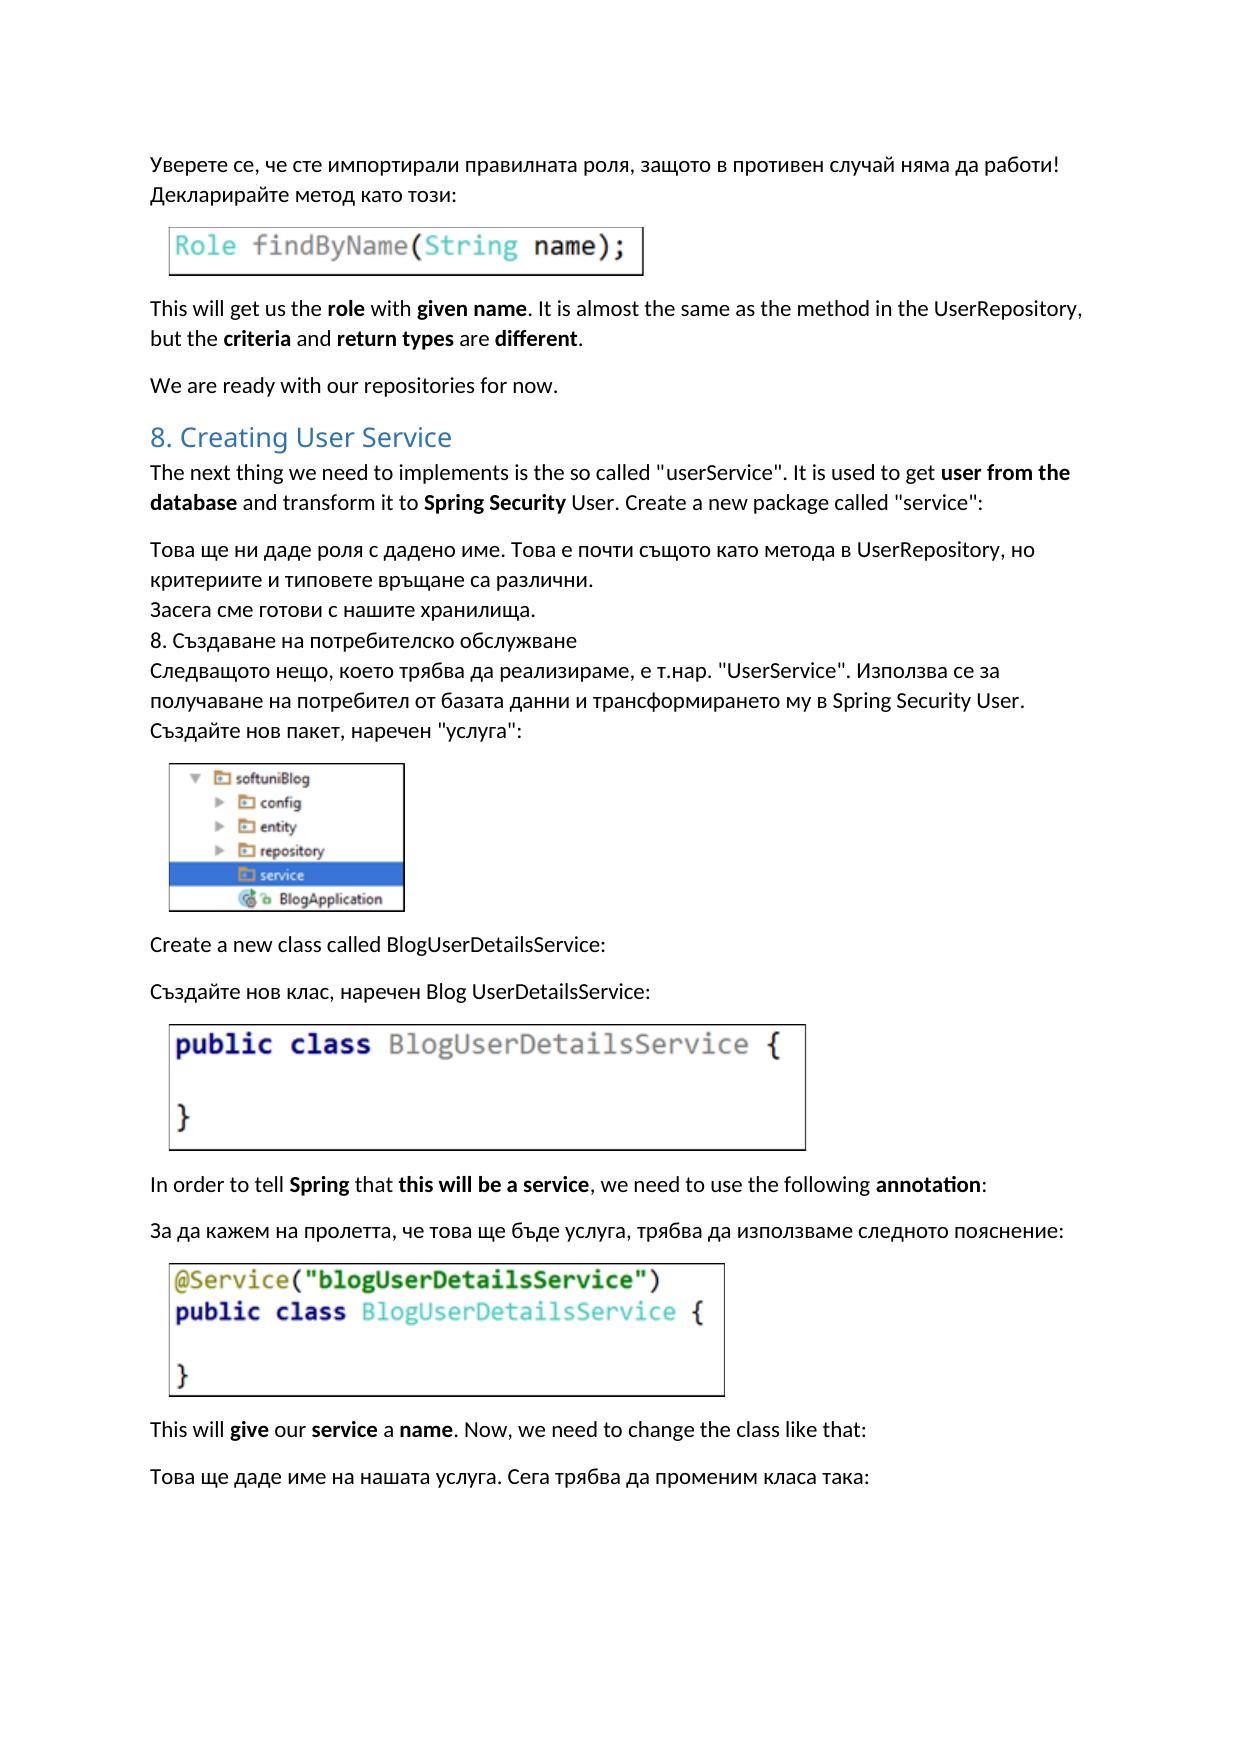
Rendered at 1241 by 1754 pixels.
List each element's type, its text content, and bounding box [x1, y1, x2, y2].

text Това ще даде име на нашата услуга. Сега трябва да променим класа така: [150, 1462, 1090, 1490]
text The next thing we need to implements is the so called "userService". It is used to get user from the database and transform it to Spring Security User. Create a new package called "service": [150, 458, 1090, 516]
text Create a new class called BlogUserDetailsService: [150, 931, 1090, 959]
text This will get us the role with given name. It is almost the same as the method in the UserRepository, but the criteria and return types are different. [150, 294, 1090, 353]
text Това ще ни даде роля с дадено име. Това е почти същото като метода в UserRepository, но критериите и типовете връщане са различни. Засега сме готови с нашите хранилища. 8. Създаване на потребителско обслужване Следващото нещо, което трябва да реализираме, е т.нар. "UserService". Използва се за получаване на потребител от базата данни и трансформирането му в Spring Security User. Създайте нов пакет, наречен "услуга": [150, 535, 1090, 744]
text Уверете се, че сте импортирали правилната роля, защото в противен случай няма да работи! Декларирайте метод като този: [150, 150, 1090, 208]
text За да кажем на пролетта, че това ще бъде услуга, трябва да използваме следното пояснение: [150, 1217, 1090, 1245]
text We are ready with our repositories for now. [150, 371, 1090, 399]
text This will give our service a name. Now, we need to change the class like that: [150, 1415, 1090, 1443]
subtitle 8. Creating User Service [150, 418, 1090, 455]
text Създайте нов клас, наречен Blog UserDetailsService: [150, 977, 1090, 1006]
text In order to tell Spring that this will be a service, we need to use the following annotation: [150, 1170, 1090, 1198]
